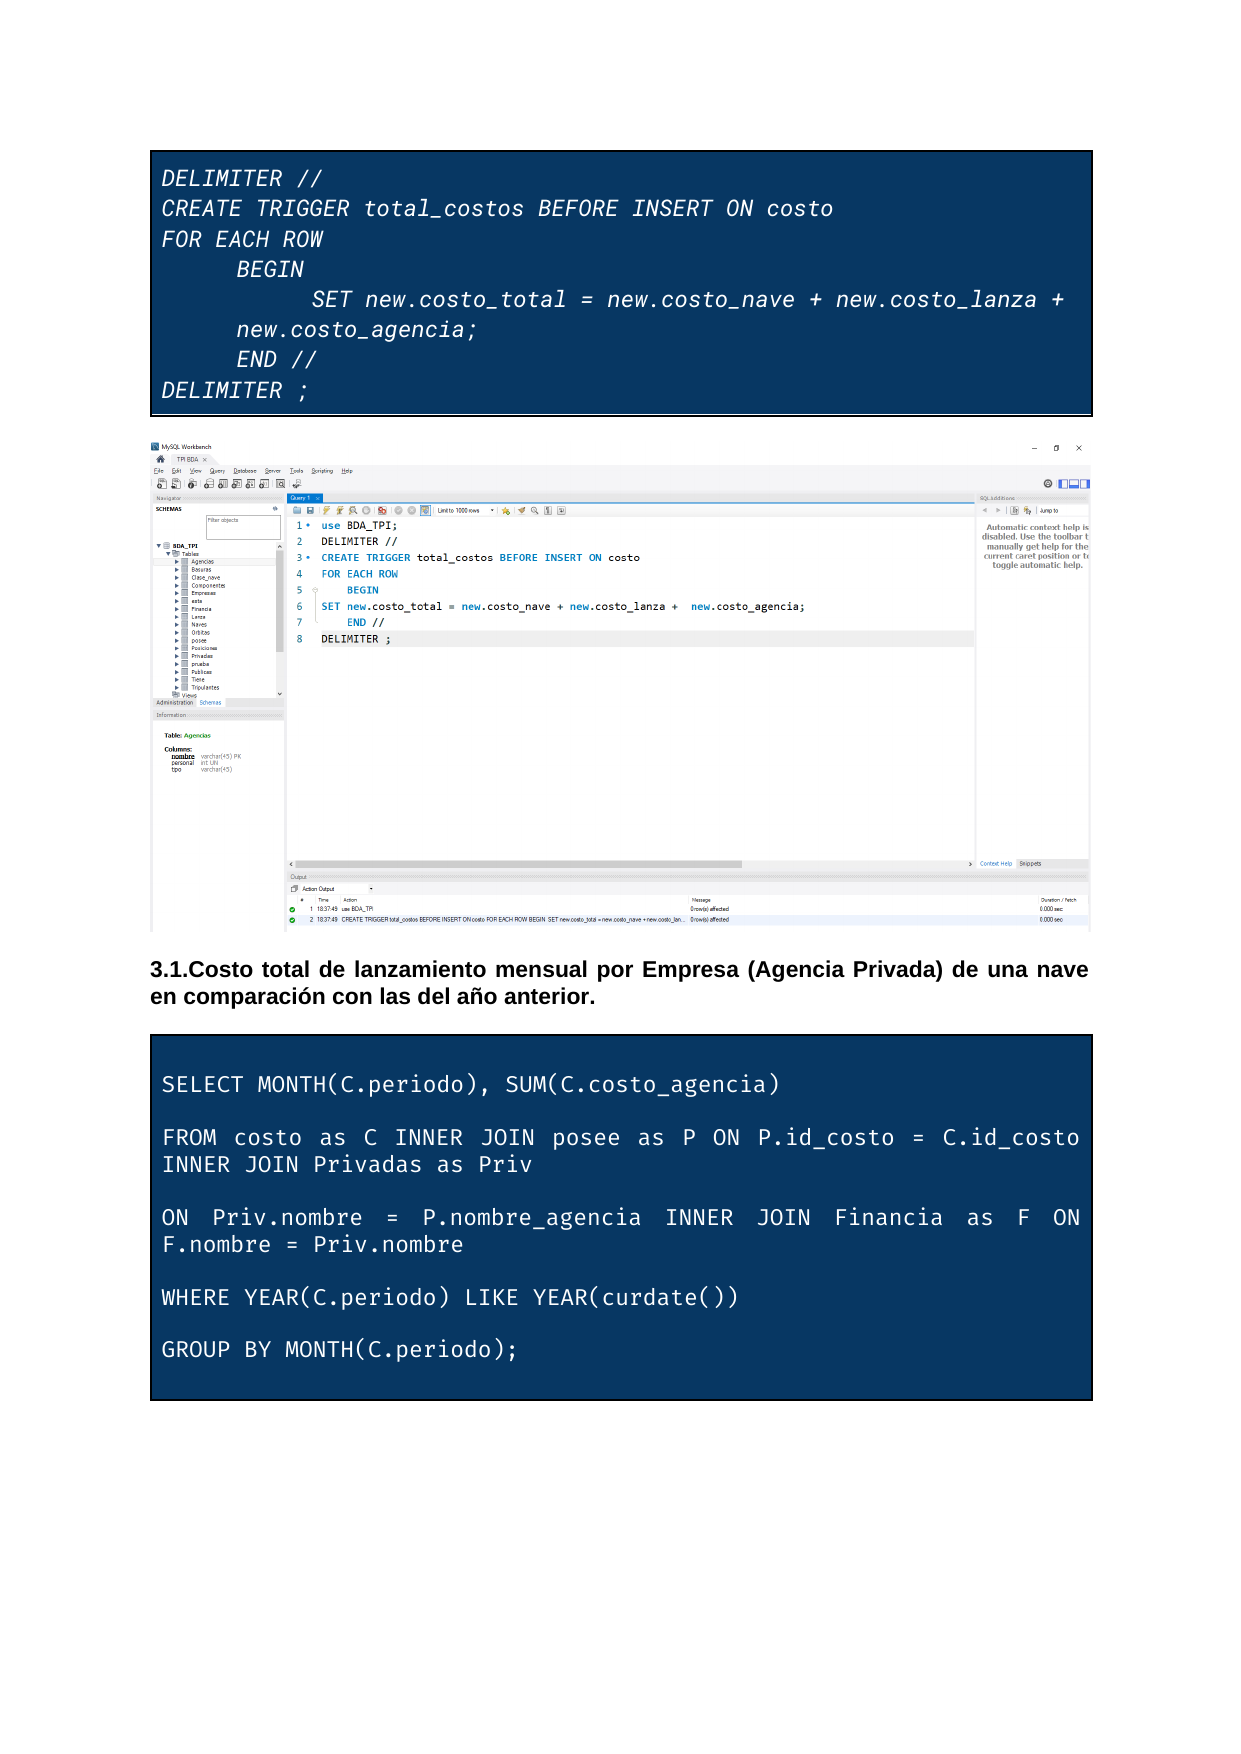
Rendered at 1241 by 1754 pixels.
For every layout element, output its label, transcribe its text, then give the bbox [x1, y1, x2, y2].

table_header SELECT MONTH(C.periodo), SUM(C.costo_agencia) FROM costo as C INNER JOIN posee as P ON P.id_costo = C.id_costo INNER JOIN Privadas as Priv ON Priv.nombre = P.nombre_agencia INNER JOIN Financia as F ON F.nombre = Priv.nombre WHERE YEAR(C.periodo) LIKE YEAR(curdate()) GROUP BY MONTH(C.periodo); [152, 1036, 1091, 1399]
table_header DELIMITER // CREATE TRIGGER total_costos BEFORE INSERT ON costo FOR EACH ROW BEGIN SET new.costo_total = new.costo_nave + new.costo_lanza + new.costo_agencia; END // DELIMITER ; [152, 152, 1091, 414]
picture [150, 441, 1091, 932]
text 3.1.Costo total de lanzamiento mensual por Empresa (Agencia Privada) de una nave en comparación con las del año anterior. [150, 956, 1090, 1009]
